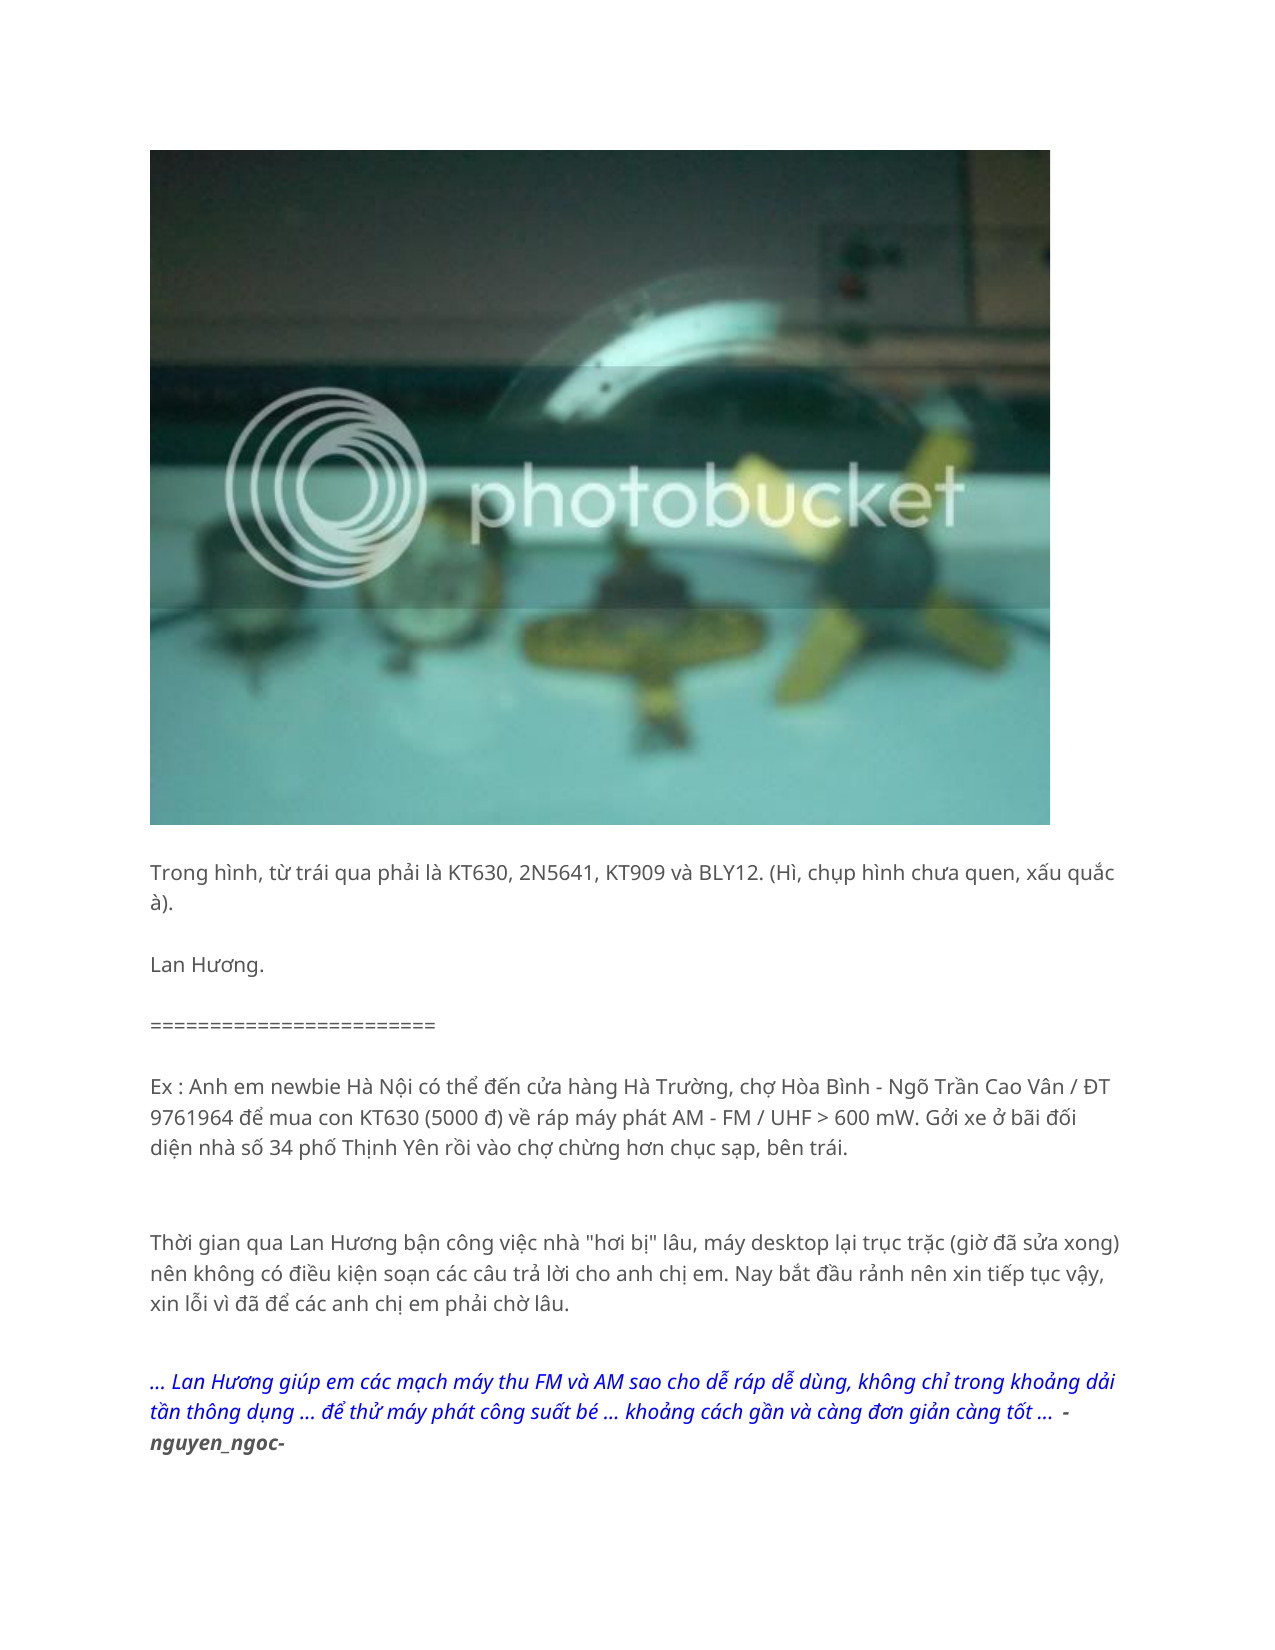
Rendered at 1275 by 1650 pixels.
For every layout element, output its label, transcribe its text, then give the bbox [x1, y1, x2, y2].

text Thời gian qua Lan Hương bận công việc nhà "hơi bị" lâu, máy desktop lại trục trặc (giờ đã sửa xong) nên không có điều kiện soạn các câu trả lời cho anh chị em. Nay bắt đầu rảnh nên xin tiếp tục vậy, xin lỗi vì đã để các anh chị em phải chờ lâu. [150, 1228, 1125, 1348]
picture [150, 150, 1050, 825]
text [150, 150, 1125, 1162]
text ... Lan Hương giúp em các mạch máy thu FM và AM sao cho dễ ráp dễ dùng, không chỉ trong khoảng dải tần thông dụng ... để thử máy phát công suất bé ... khoảng cách gần và càng đơn giản càng tốt ... -nguyen_ngoc- [150, 1367, 1125, 1456]
